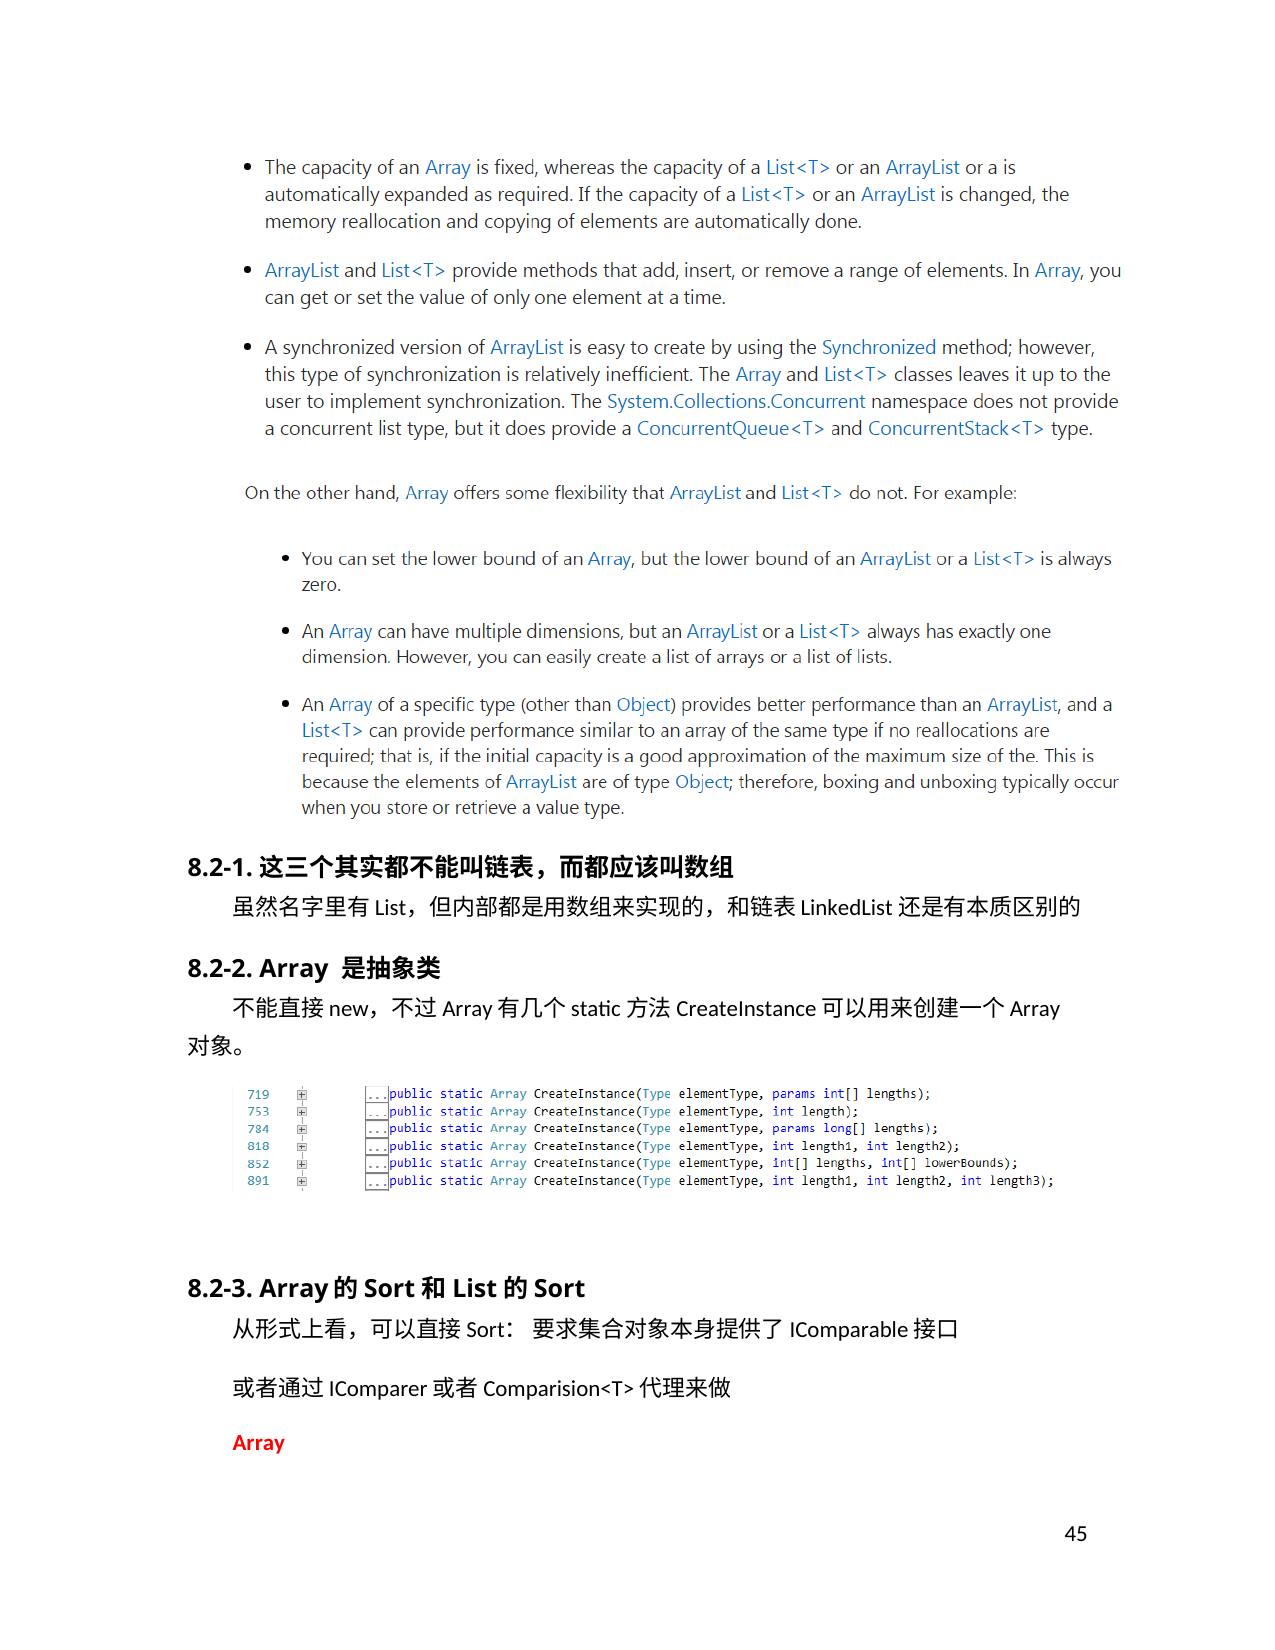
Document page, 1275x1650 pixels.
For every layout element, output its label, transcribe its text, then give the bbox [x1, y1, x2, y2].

text 虽然名字里有List，但内部都是用数组来实现的，和链表LinkedList 还是有本质区别的 [187, 889, 1087, 922]
subtitle 这三个其实都不能叫链表，而都应该叫数组 [187, 847, 1087, 884]
text 不能直接new，不过Array有几个static 方法CreateInstance 可以用来创建一个Array对象。 [187, 990, 1087, 1061]
text 从形式上看，可以直接Sort： 要求集合对象本身提供了IComparable 接口 [187, 1310, 1087, 1344]
picture [232, 1086, 1133, 1191]
subtitle Array 是抽象类 [187, 948, 1087, 984]
text Array [187, 1428, 1087, 1456]
text 或者通过IComparer 或者Comparision<T> 代理来做 [187, 1369, 1087, 1403]
subtitle Array的Sort 和 List 的Sort [187, 1269, 1087, 1305]
picture [232, 474, 1133, 823]
picture [232, 150, 1133, 450]
